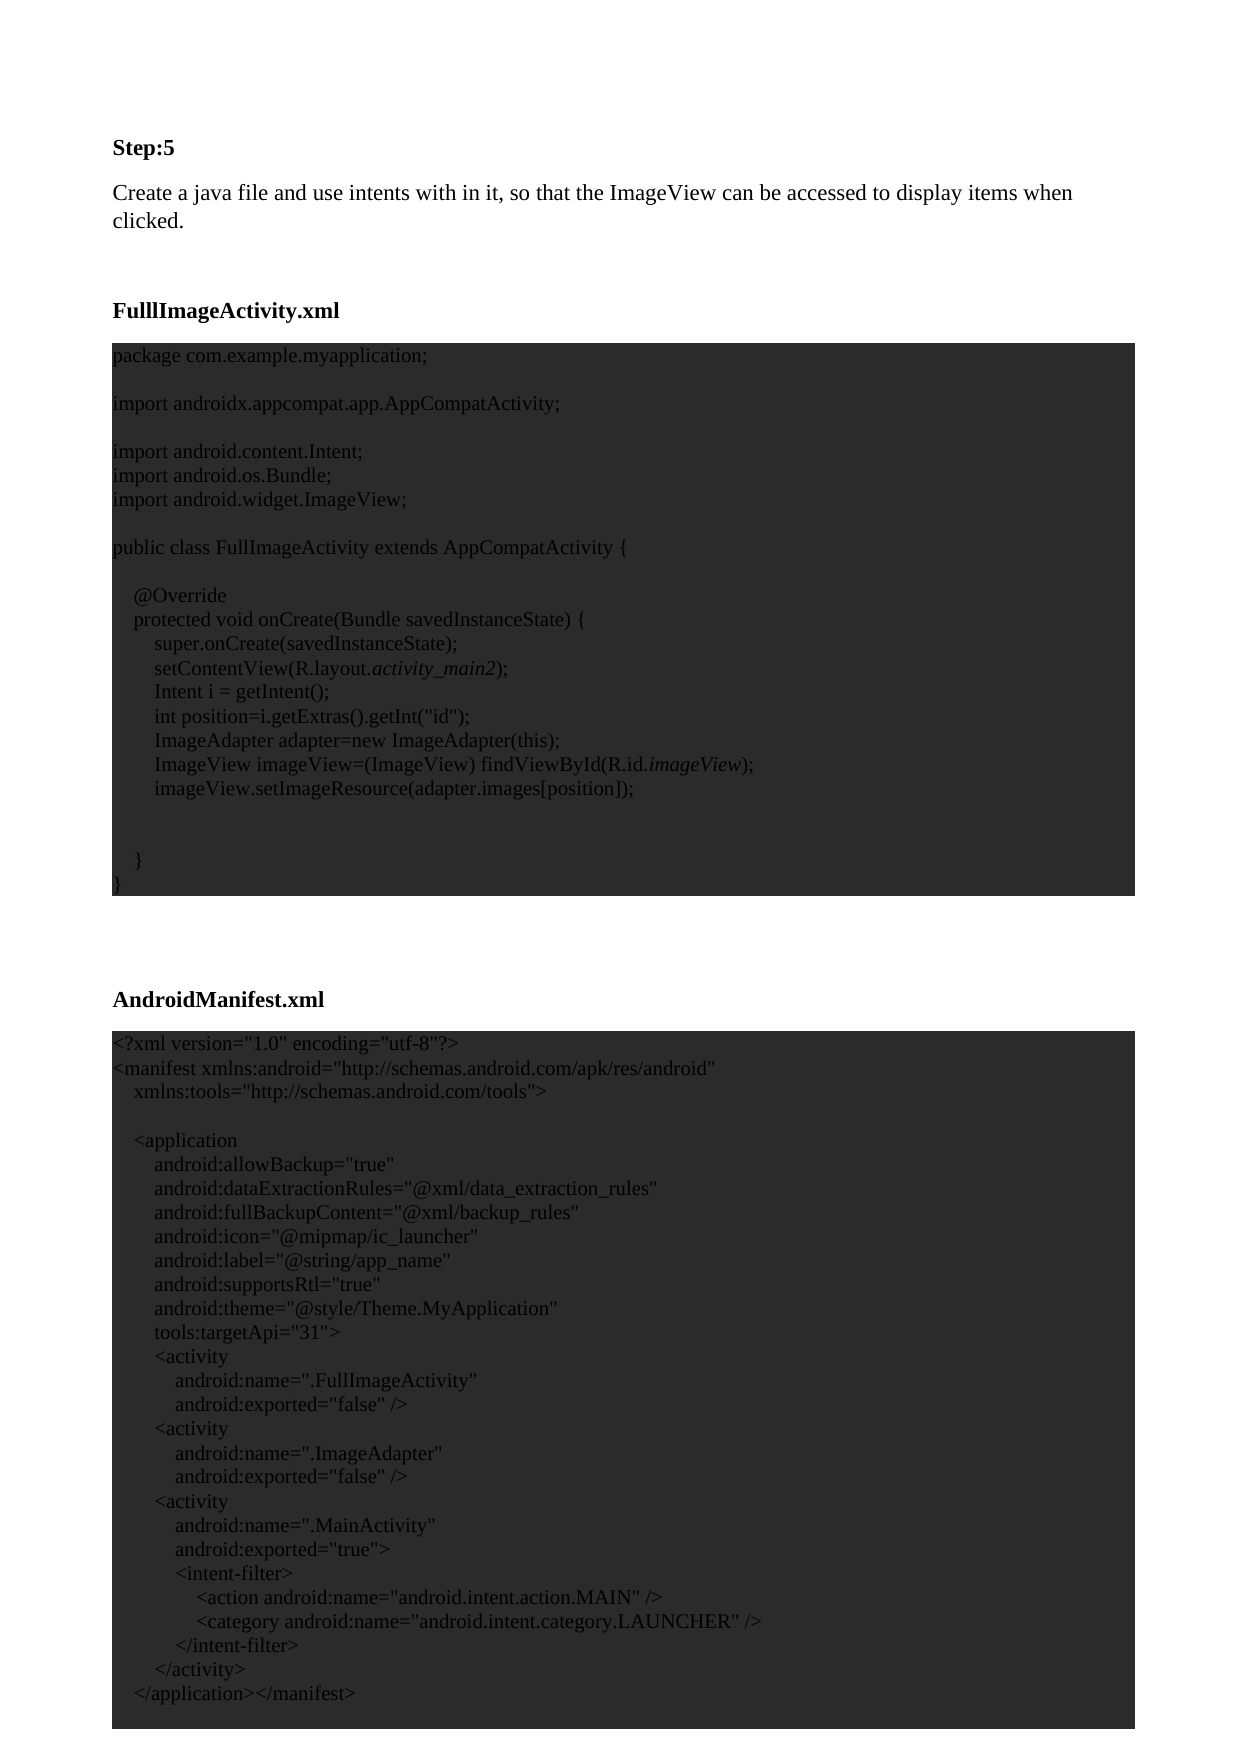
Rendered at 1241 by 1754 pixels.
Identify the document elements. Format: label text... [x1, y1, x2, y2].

text AndroidManifest.xml [112, 986, 1135, 1013]
text FulllImageActivity.xml [112, 297, 1135, 324]
text Step:5 [112, 134, 1135, 160]
text <?xml version="1.0" encoding="utf-8"?> <manifest xmlns:android="http://schemas.android.com/apk/res/android" xmlns:tools="http://schemas.android.com/tools"> <application android:allowBackup="true" android:dataExtractionRules="@xml/data_extraction_rules" android:fullBackupContent="@xml/backup_rules" android:icon="@mipmap/ic_launcher" android:label="@string/app_name" android:supportsRtl="true" android:theme="@style/Theme.MyApplication" tools:targetApi="31"> <activity android:name=".FullImageActivity" android:exported="false" /> <activity android:name=".ImageAdapter" android:exported="false" /> <activity android:name=".MainActivity" android:exported="true"> <intent-filter> <action android:name="android.intent.action.MAIN" /> <category android:name="android.intent.category.LAUNCHER" /> </intent-filter> </activity> </application></manifest> [112, 1031, 1135, 1729]
text Create a java file and use intents with in it, so that the ImageView can be accessed to display items when clicked. [112, 179, 1135, 234]
text package com.example.myapplication; import androidx.appcompat.app.AppCompatActivity; import android.content.Intent; import android.os.Bundle; import android.widget.ImageView; public class FullImageActivity extends AppCompatActivity { @Override protected void onCreate(Bundle savedInstanceState) { super.onCreate(savedInstanceState); setContentView(R.layout.activity_main2); Intent i = getIntent(); int position=i.getExtras().getInt("id"); ImageAdapter adapter=new ImageAdapter(this); ImageView imageView=(ImageView) findViewById(R.id.imageView); imageView.setImageResource(adapter.images[position]); } } [112, 343, 1135, 896]
